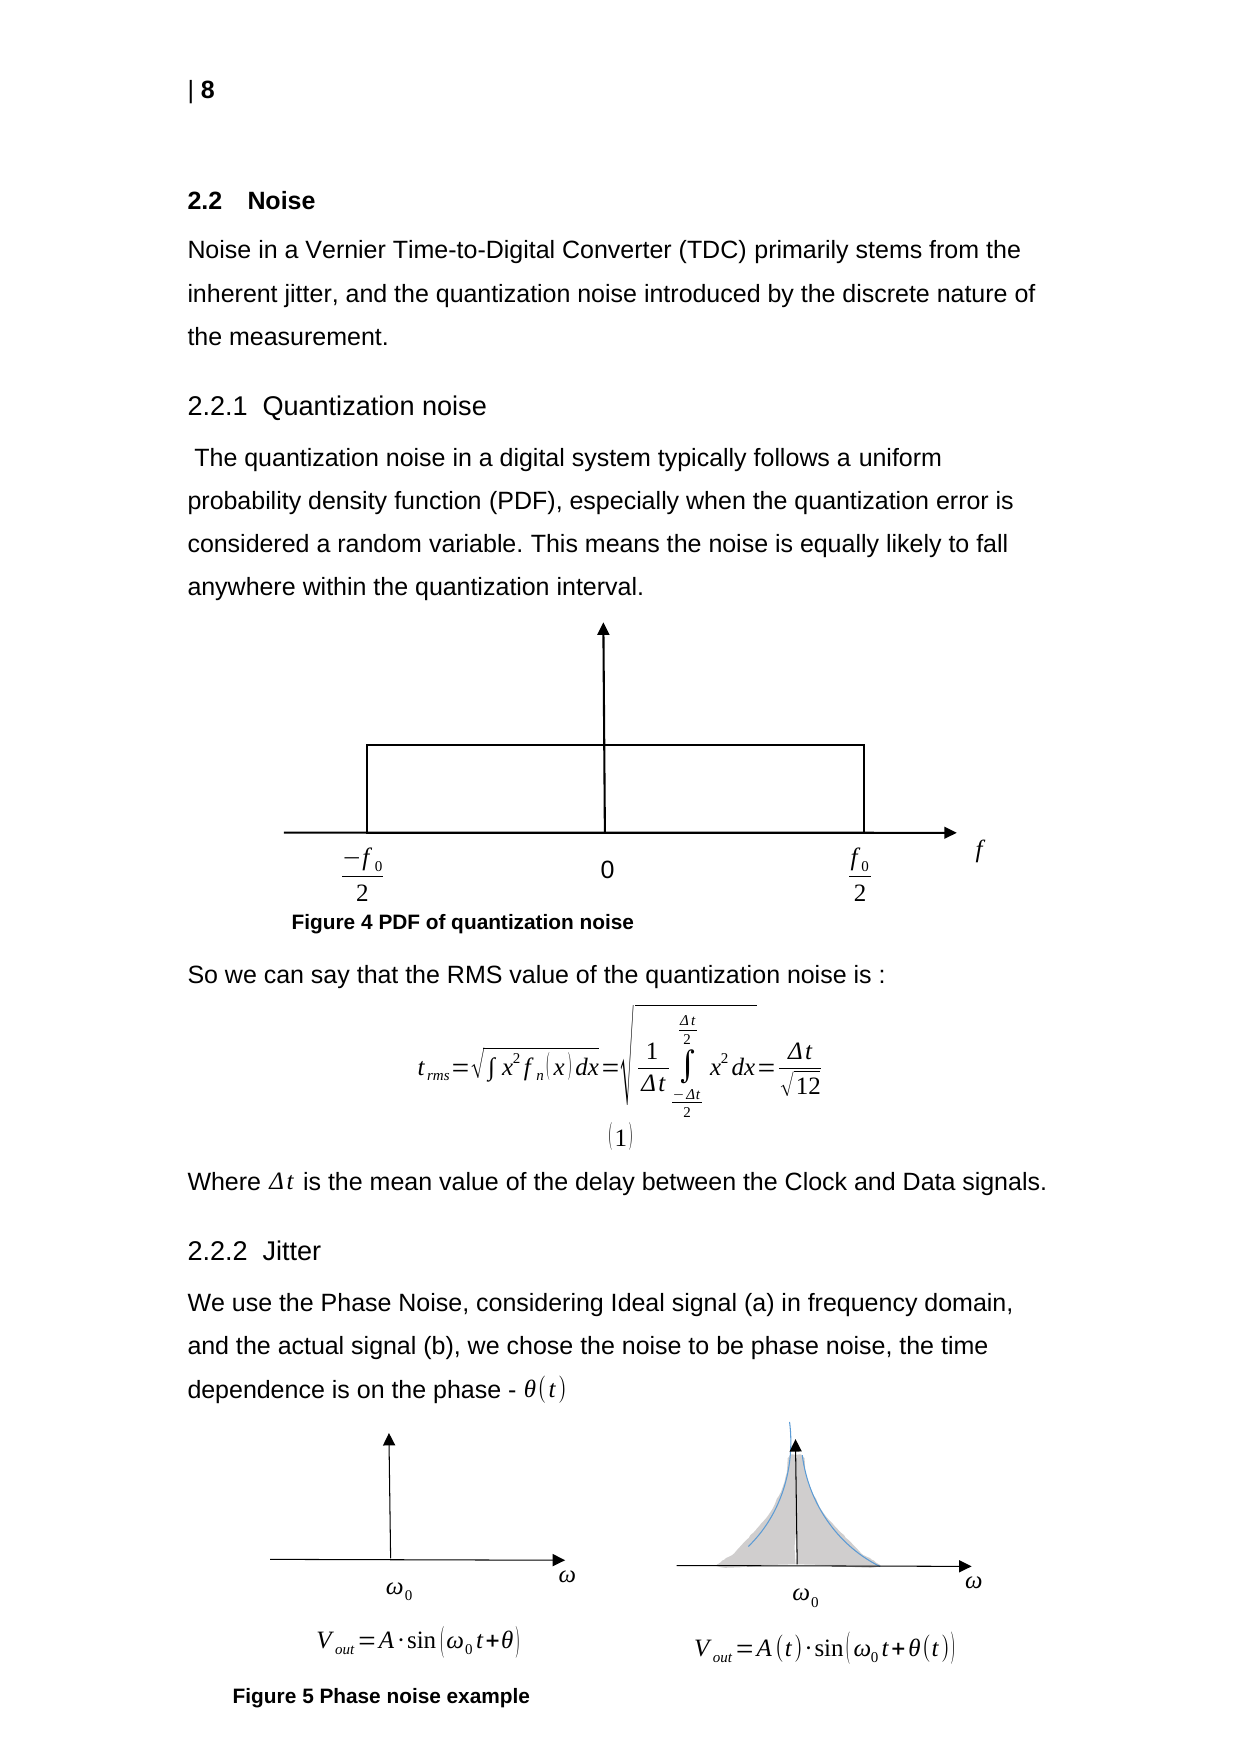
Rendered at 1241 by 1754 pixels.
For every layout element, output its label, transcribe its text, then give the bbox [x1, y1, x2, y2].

text We use the Phase Noise, considering Ideal signal (a) in frequency domain, and the actual signal (b), we chose the noise to be phase noise, the time dependence is on the phase - [187, 1288, 1053, 1404]
subtitle Jitter [187, 1235, 1053, 1266]
text Where is the mean value of the delay between the Clock and Data signals. [187, 1167, 1053, 1195]
text So we can say that the RMS value of the quantization noise is : [187, 961, 1053, 989]
text The quantization noise in a digital system typically follows a uniform probability density function (PDF), especially when the quantization error is considered a random variable. This means the noise is equally likely to fall anywhere within the quantization interval. [187, 443, 1053, 601]
subtitle Noise [187, 186, 1053, 215]
subtitle Quantization noise [187, 390, 1053, 421]
text Noise in a Vernier Time-to-Digital Converter (TDC) primarily stems from the inherent jitter, and the quantization noise introduced by the discrete nature of the measurement. [187, 236, 1053, 351]
